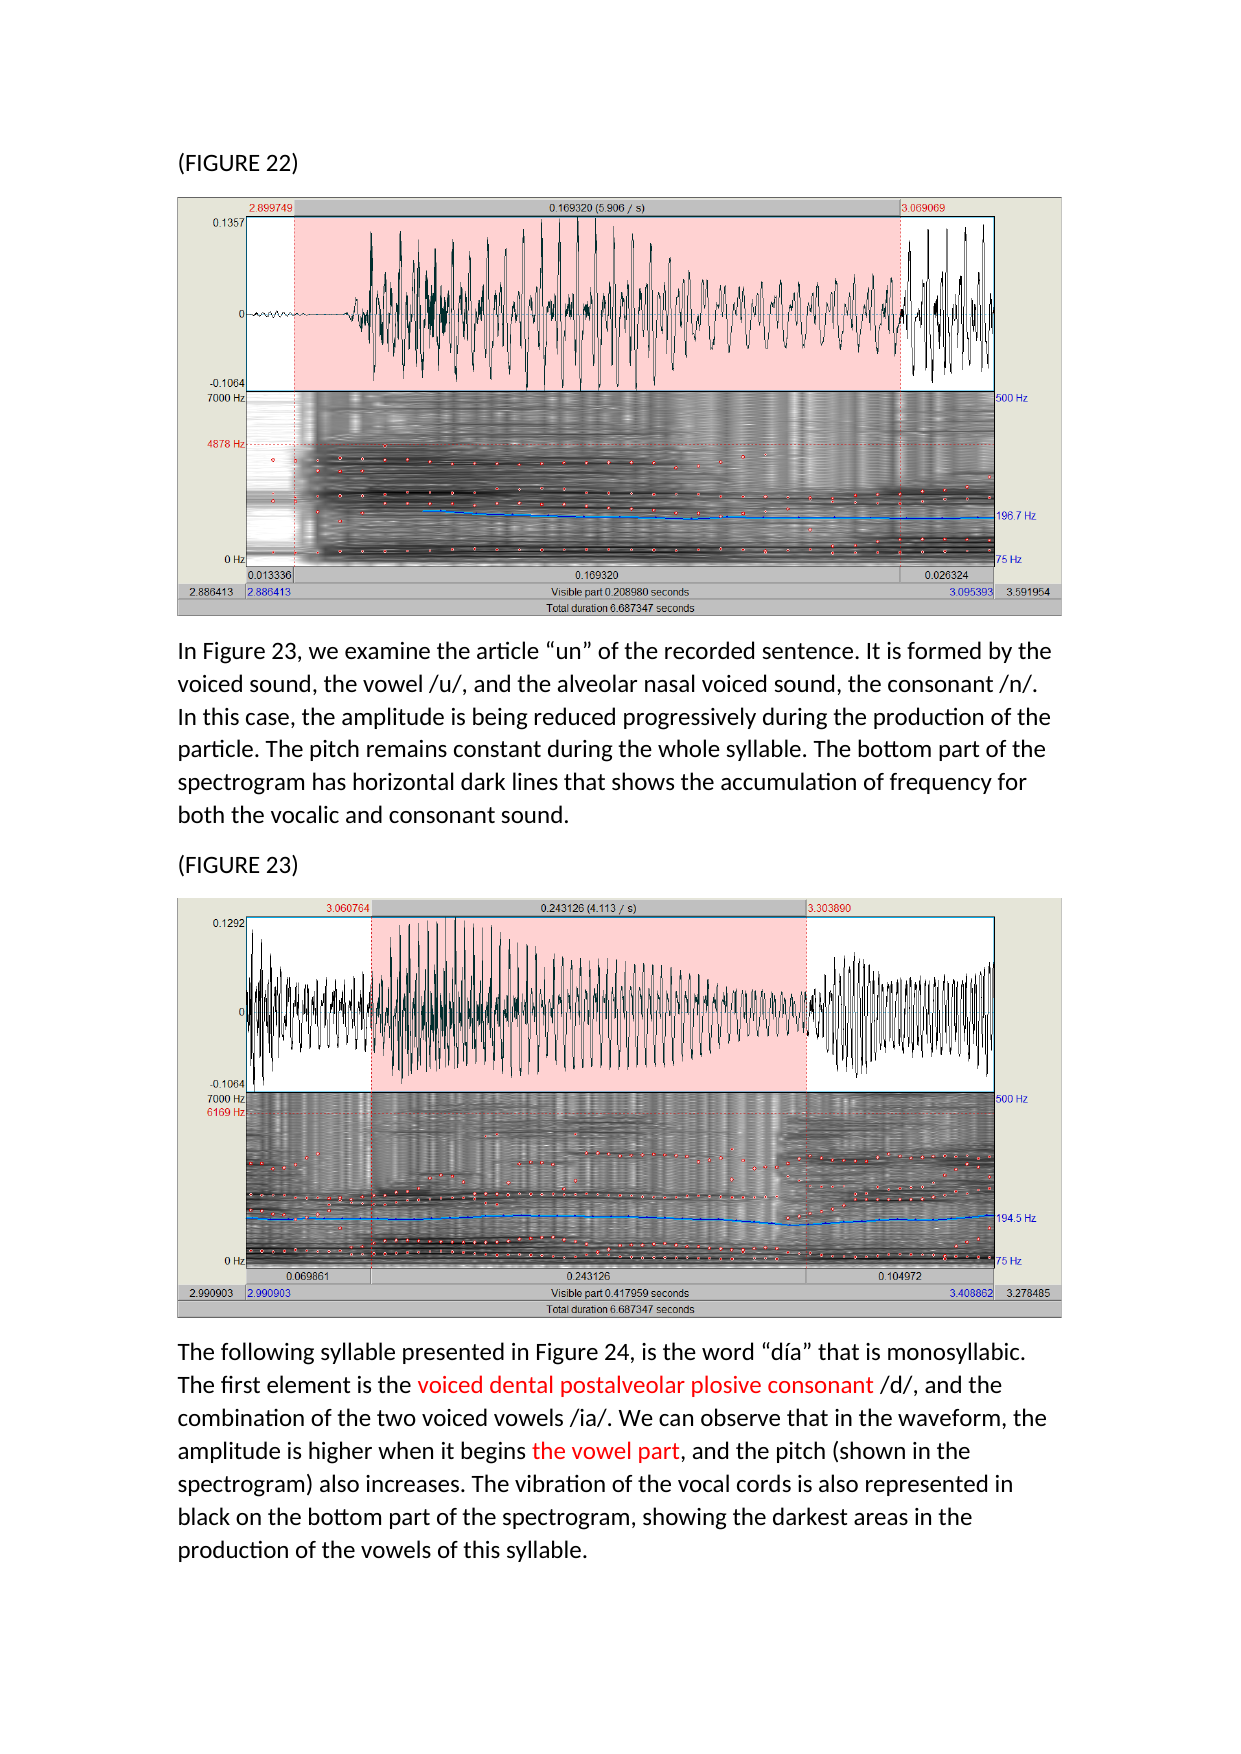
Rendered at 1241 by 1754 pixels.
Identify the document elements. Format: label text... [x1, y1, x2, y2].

text (FIGURE 23) [177, 849, 1063, 879]
picture [177, 898, 1062, 1318]
text (FIGURE 22) [177, 148, 1063, 178]
text In Figure 23, we examine the article “un” of the recorded sentence. It is formed by the voiced sound, the vowel /u/, and the alveolar nasal voiced sound, the consonant /n/. In this case, the amplitude is being reduced progressively during the production of the particle. The pitch remains constant during the whole syllable. The bottom part of the spectrogram has horizontal dark lines that shows the accumulation of frequency for both the vocalic and consonant sound. [177, 635, 1063, 830]
text The following syllable presented in Figure 24, is the word “día” that is monosyllabic. The first element is the voiced dental postalveolar plosive consonant /d/, and the combination of the two voiced vowels /ia/. We can observe that in the waveform, the amplitude is higher when it begins the vowel part, and the pitch (shown in the spectrogram) also increases. The vibration of the vocal cords is also represented in black on the bottom part of the spectrogram, showing the darkest areas in the production of the vowels of this syllable. [177, 1336, 1063, 1564]
picture [177, 197, 1062, 616]
